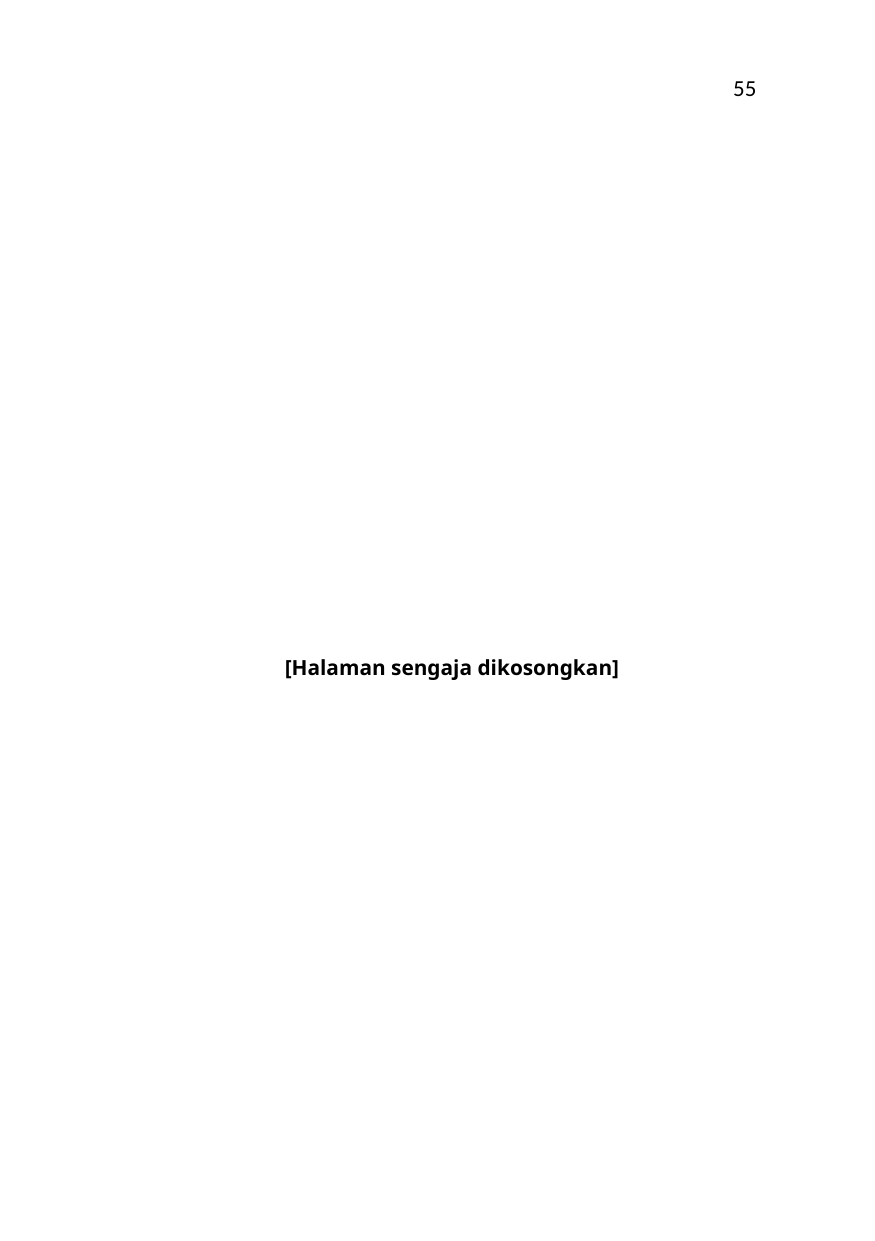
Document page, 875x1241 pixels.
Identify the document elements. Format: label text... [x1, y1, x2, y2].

text [Halaman sengaja dikosongkan] [148, 653, 756, 682]
